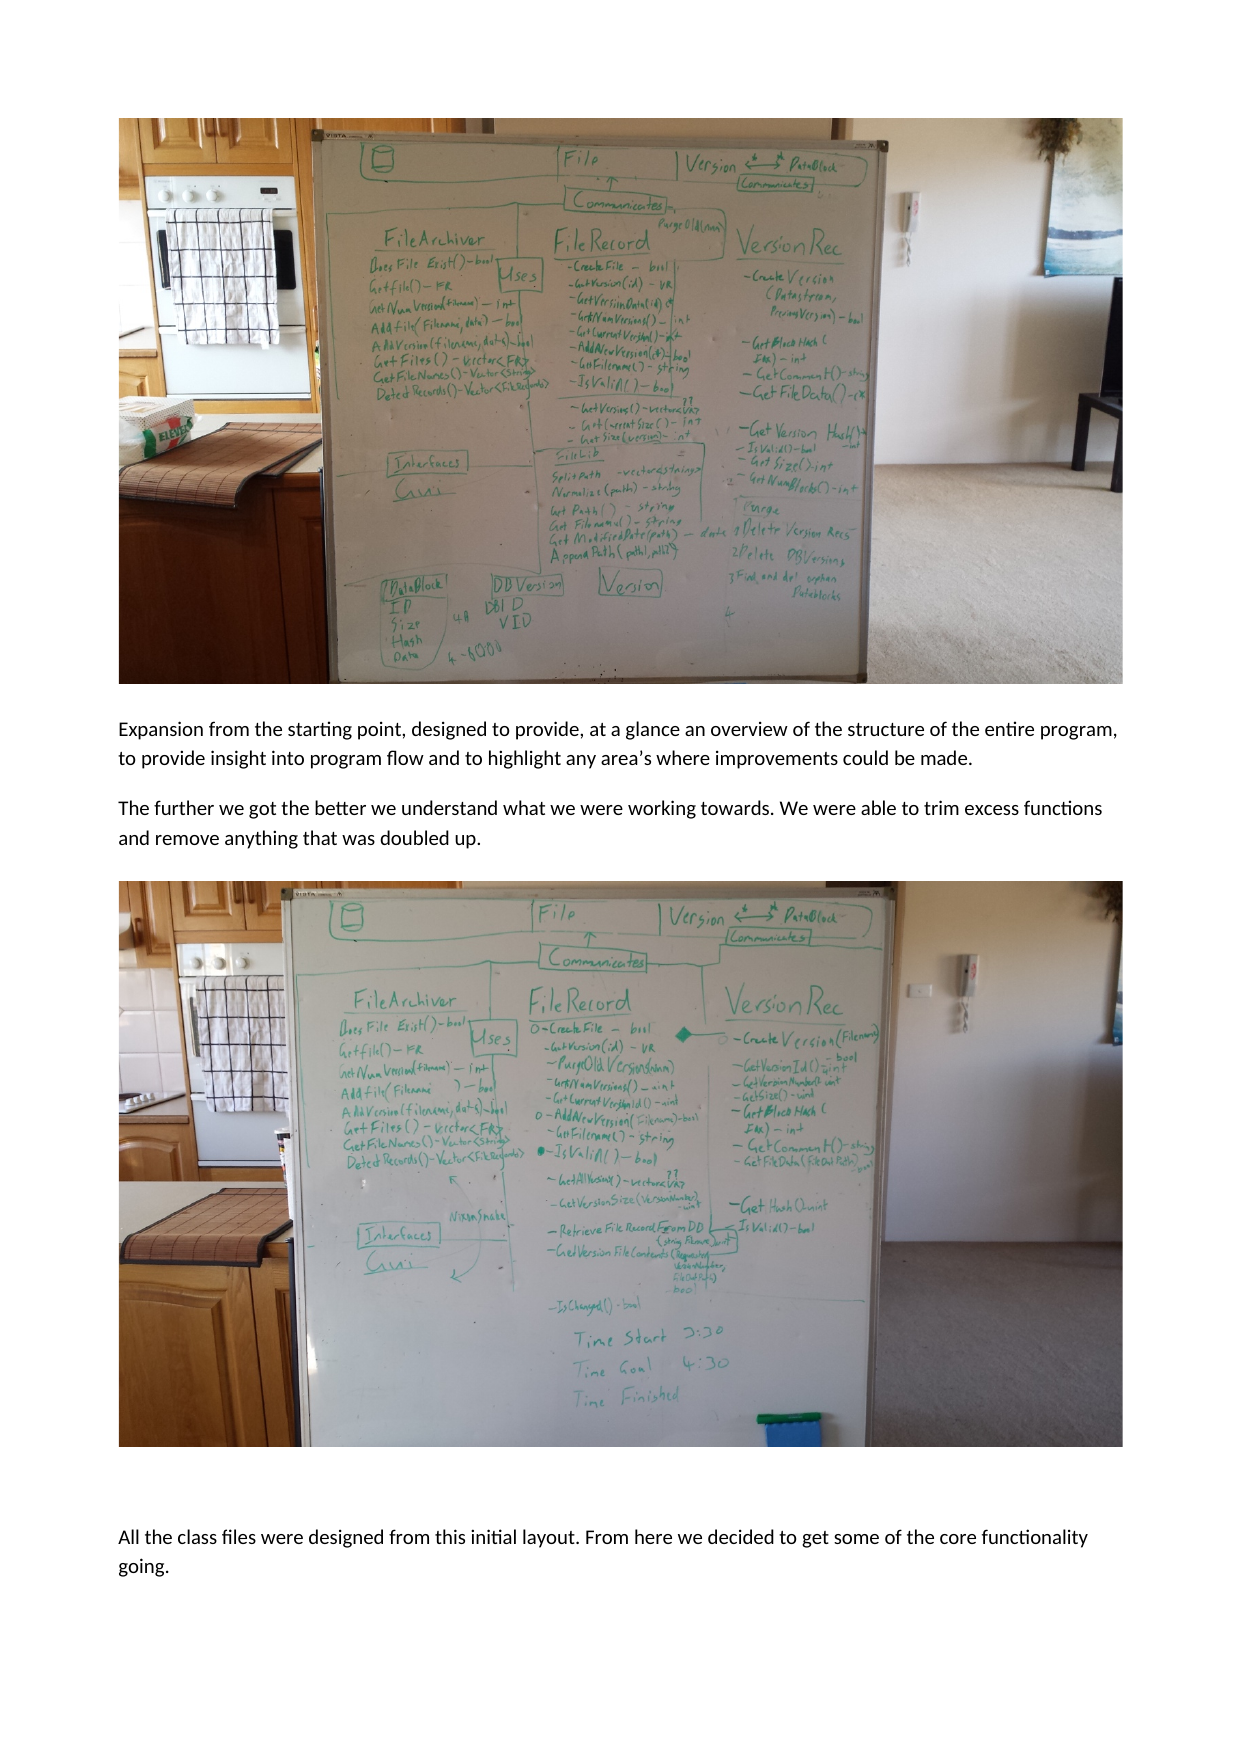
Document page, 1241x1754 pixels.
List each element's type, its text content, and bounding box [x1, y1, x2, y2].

picture [118, 118, 1123, 684]
text All the class files were designed from this initial layout. From here we decided to get some of the core functionality going. [118, 1524, 1122, 1579]
text Expansion from the starting point, designed to provide, at a glance an overview of the structure of the entire program, to provide insight into program flow and to highlight any area’s where improvements could be made. [118, 684, 1122, 771]
picture [118, 881, 1123, 1447]
text The further we got the better we understand what we were working towards. We were able to trim excess functions and remove anything that was doubled up. [118, 796, 1122, 850]
